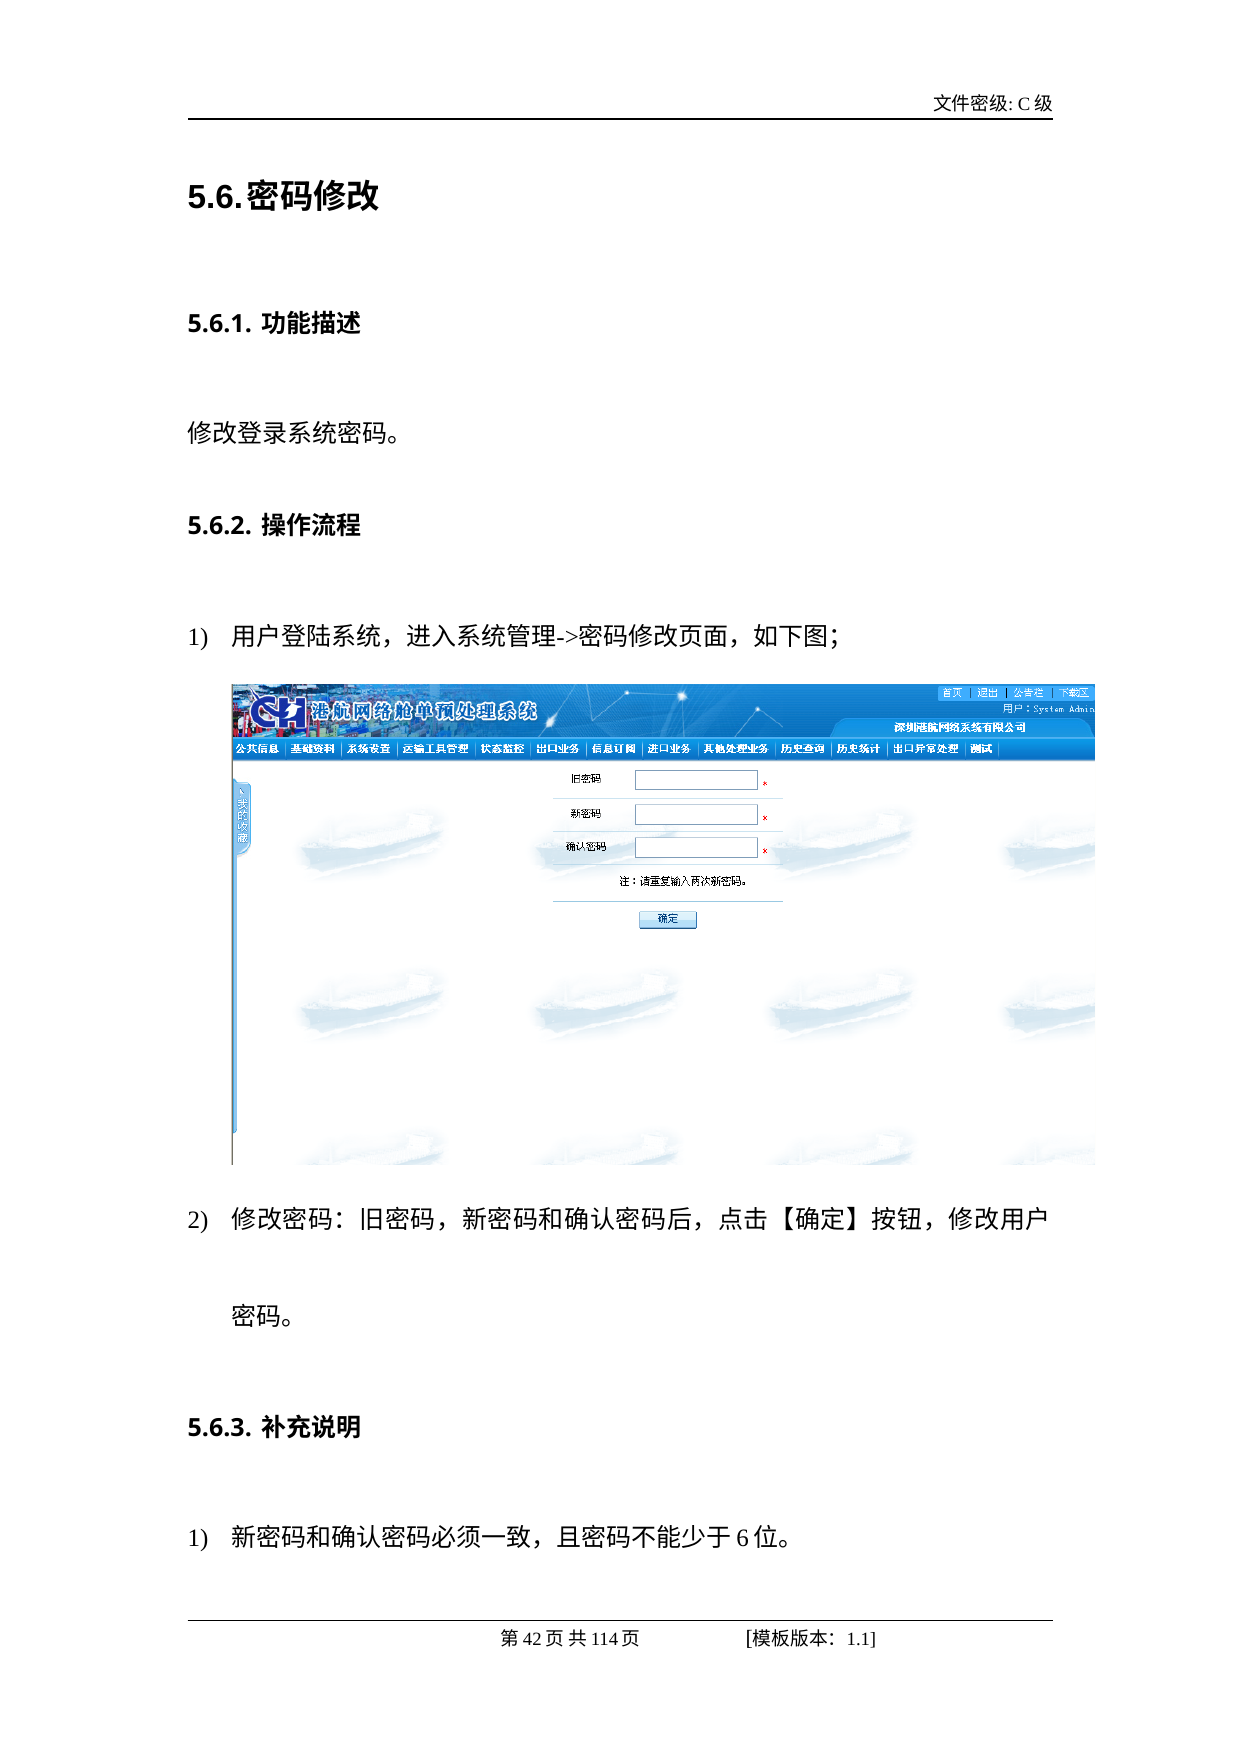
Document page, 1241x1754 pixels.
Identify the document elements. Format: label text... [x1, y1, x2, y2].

list 新密码和确认密码必须一致，且密码不能少于6位。 [187, 1503, 1053, 1568]
list 修改密码：旧密码，新密码和确认密码后，点击【确定】按钮，修改用户密码。 [187, 1185, 1053, 1347]
picture [231, 684, 1096, 1165]
subtitle 密码修改 [187, 162, 1053, 227]
text 修改登录系统密码。 [187, 399, 1053, 464]
subtitle 功能描述 [187, 289, 1053, 354]
subtitle 补充说明 [187, 1393, 1053, 1458]
subtitle 操作流程 [187, 491, 1053, 556]
list 用户登陆系统，进入系统管理->密码修改页面，如下图； [187, 602, 1053, 667]
